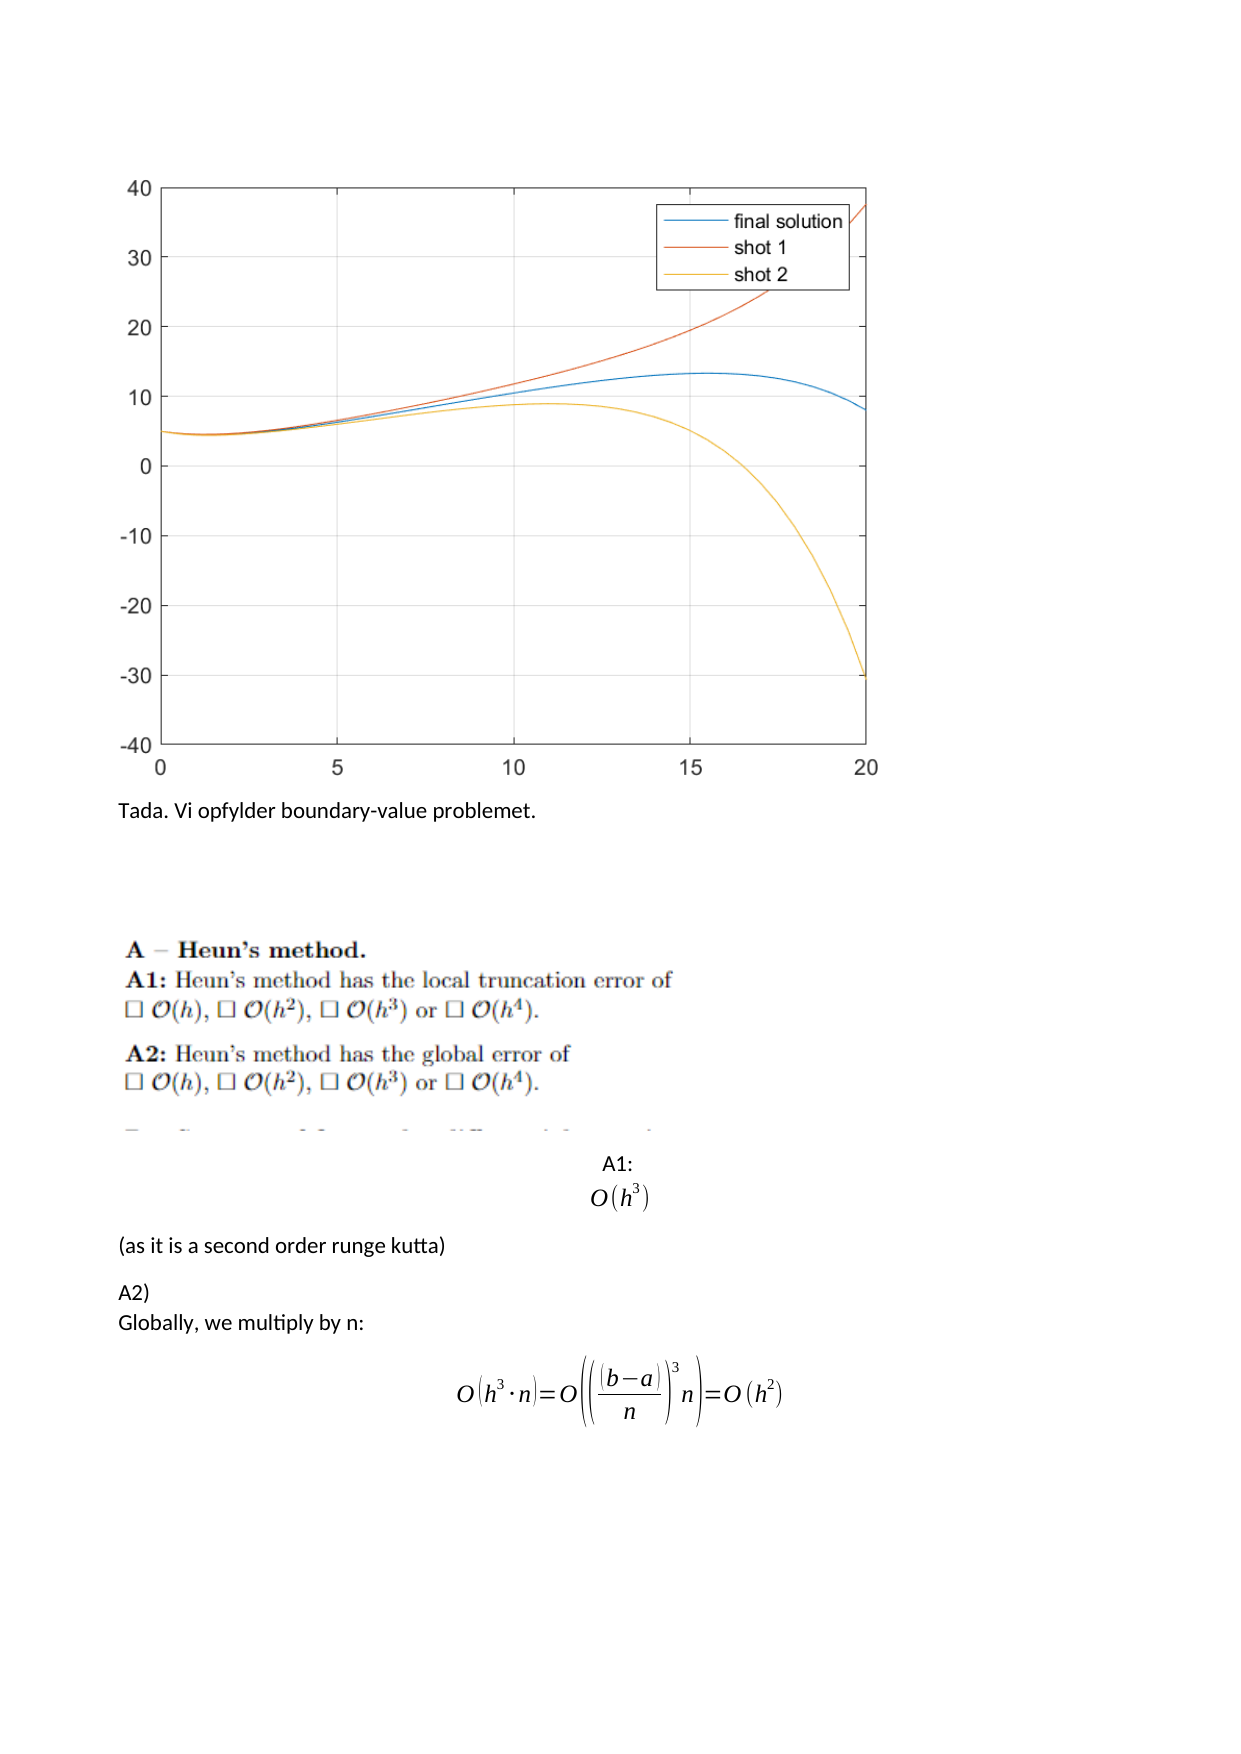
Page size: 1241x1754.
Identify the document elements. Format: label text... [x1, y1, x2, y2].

picture [118, 936, 798, 1131]
picture [118, 177, 880, 778]
text A2) Globally, we multiply by n: [118, 1278, 1122, 1336]
text (as it is a second order runge kutta) [118, 1231, 1122, 1259]
text Tada. Vi opfylder boundary-value problemet. [118, 796, 1122, 824]
text A1: [118, 1149, 1122, 1212]
